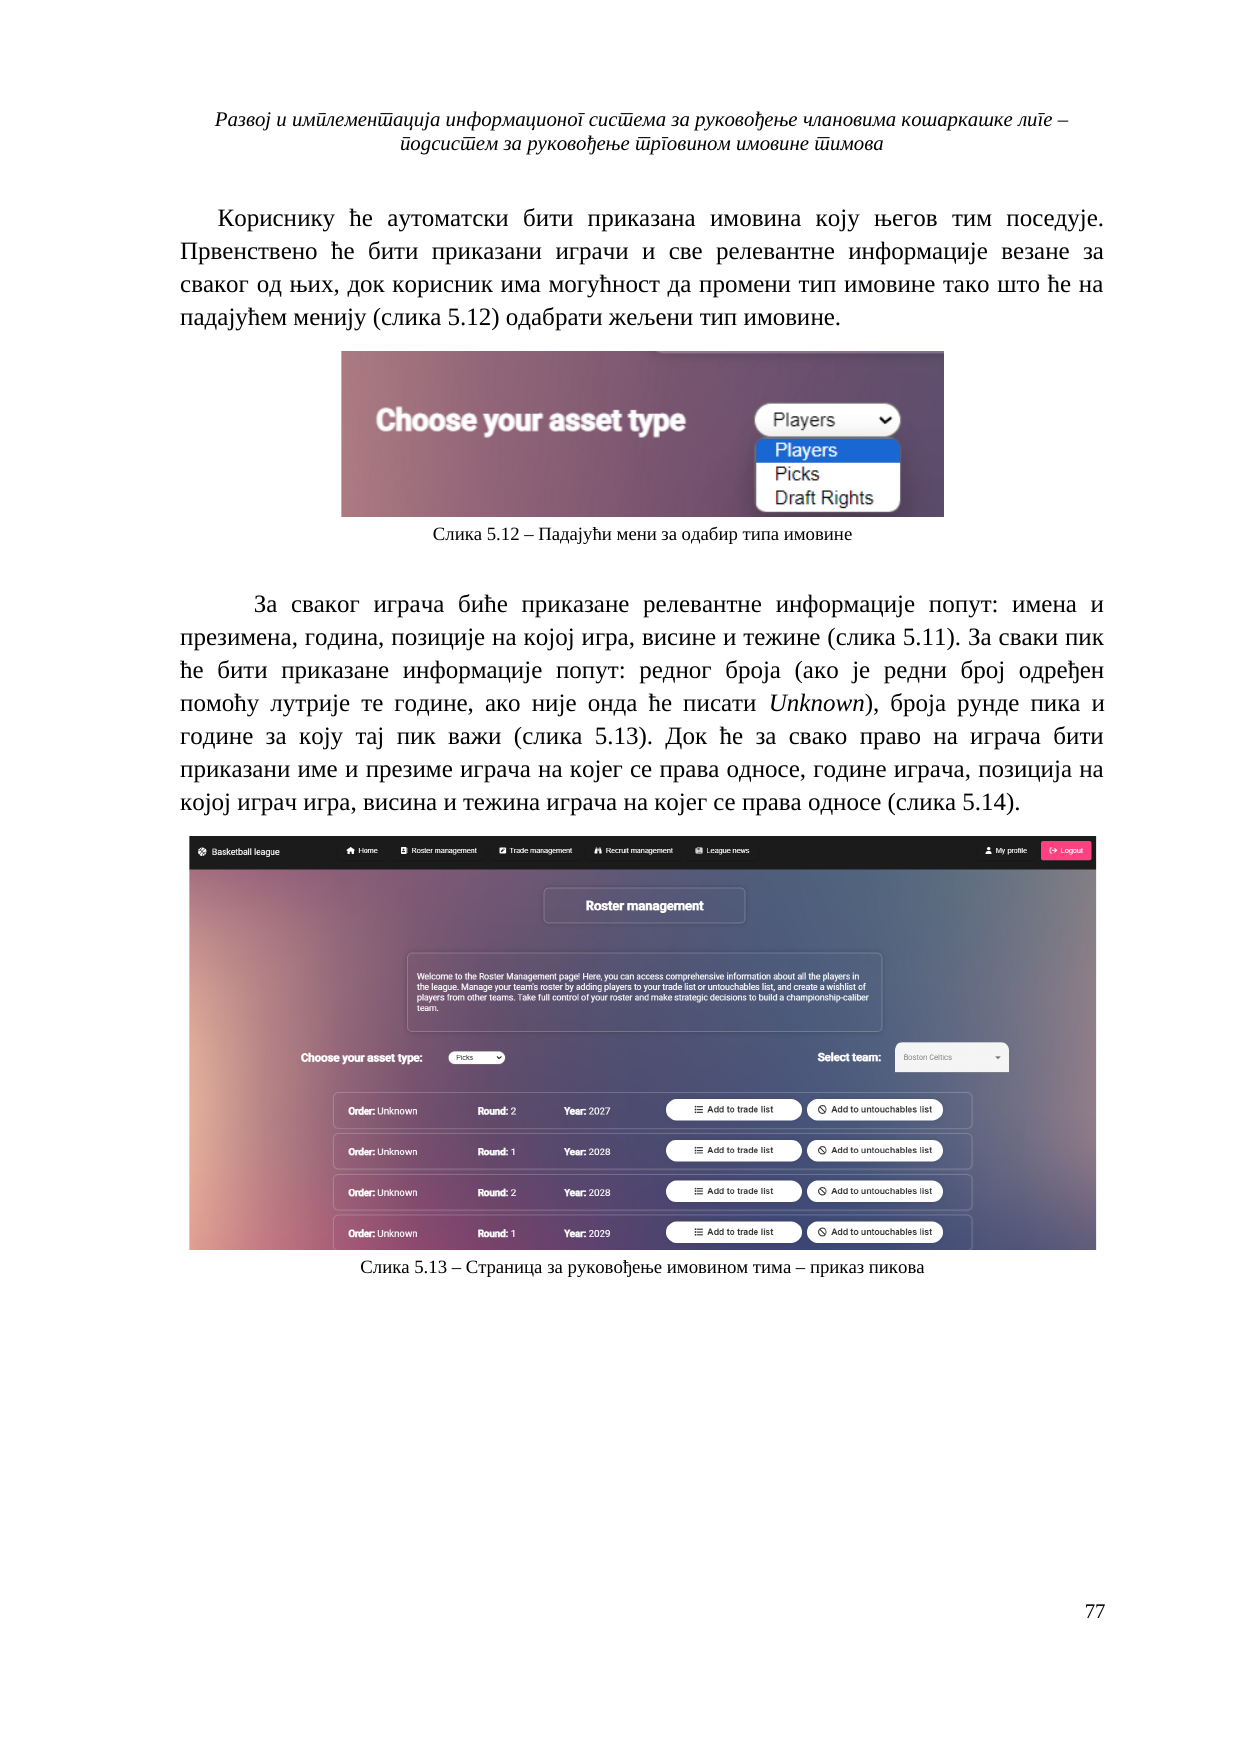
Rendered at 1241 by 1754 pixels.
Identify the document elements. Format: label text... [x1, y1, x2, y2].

text Слика 5.13 – Страница за руковођење имовином тима – приказ пикова [180, 1256, 1105, 1277]
text Слика 5.12 – Падајући мени за одабир типа имовине [180, 523, 1105, 544]
text Кориснику ће аутоматски бити приказана имовина коју његов тим поседује. Првенствено ће бити приказани играчи и све релевантне информације везане за сваког од њих, док корисник има могућност да промени тип имовине тако што ће на падајућем менију (слика 5.12) одабрати жељени тип имовине. [180, 203, 1105, 331]
text За сваког играча биће приказане релевантне информације попут: имена и презимена, година, позиције на којој игра, висине и тежине (слика 5.11). За сваки пик ће бити приказане информације попут: редног броја (ако је редни број одређен помоћу лутрије те године, ако није онда ће писати Unknown), броја рунде пика и године за коју тај пик важи (слика 5.13). Док ће за свако право на играча бити приказани име и презиме играча на којег се права односе, године играча, позиција на којој играч игра, висина и тежина играча на којег се права односе (слика 5.14). [180, 589, 1105, 816]
picture [341, 351, 944, 517]
picture [189, 836, 1097, 1250]
